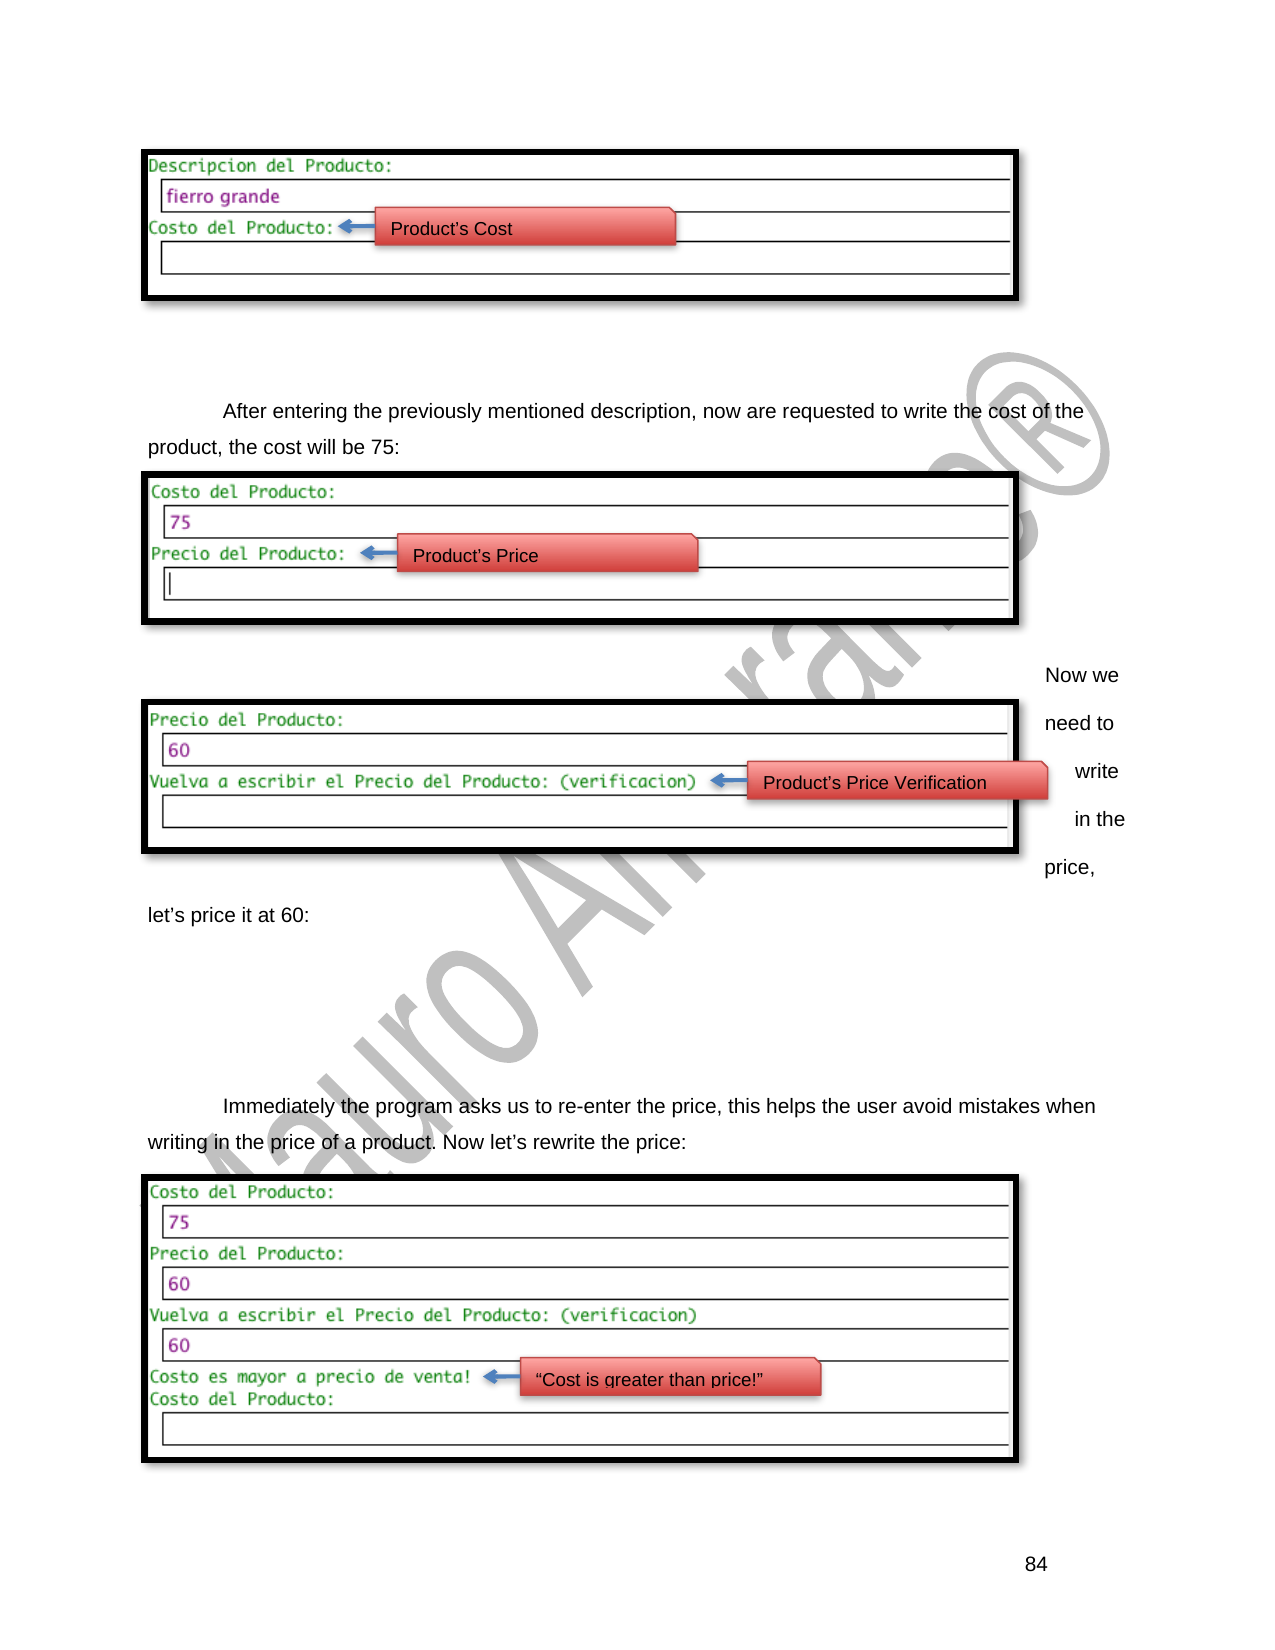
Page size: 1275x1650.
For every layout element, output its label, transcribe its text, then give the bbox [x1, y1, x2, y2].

text Immediately the program asks us to re-enter the price, this helps the user avoid mistakes when writing in the price of a product. Now let’s rewrite the price: [148, 1094, 1127, 1154]
picture [148, 155, 1013, 295]
text After entering the previously mentioned description, now are requested to write the cost of the product, the cost will be 75: [148, 399, 1127, 459]
picture [148, 1181, 1013, 1457]
picture [148, 478, 1013, 618]
picture [148, 705, 1013, 847]
